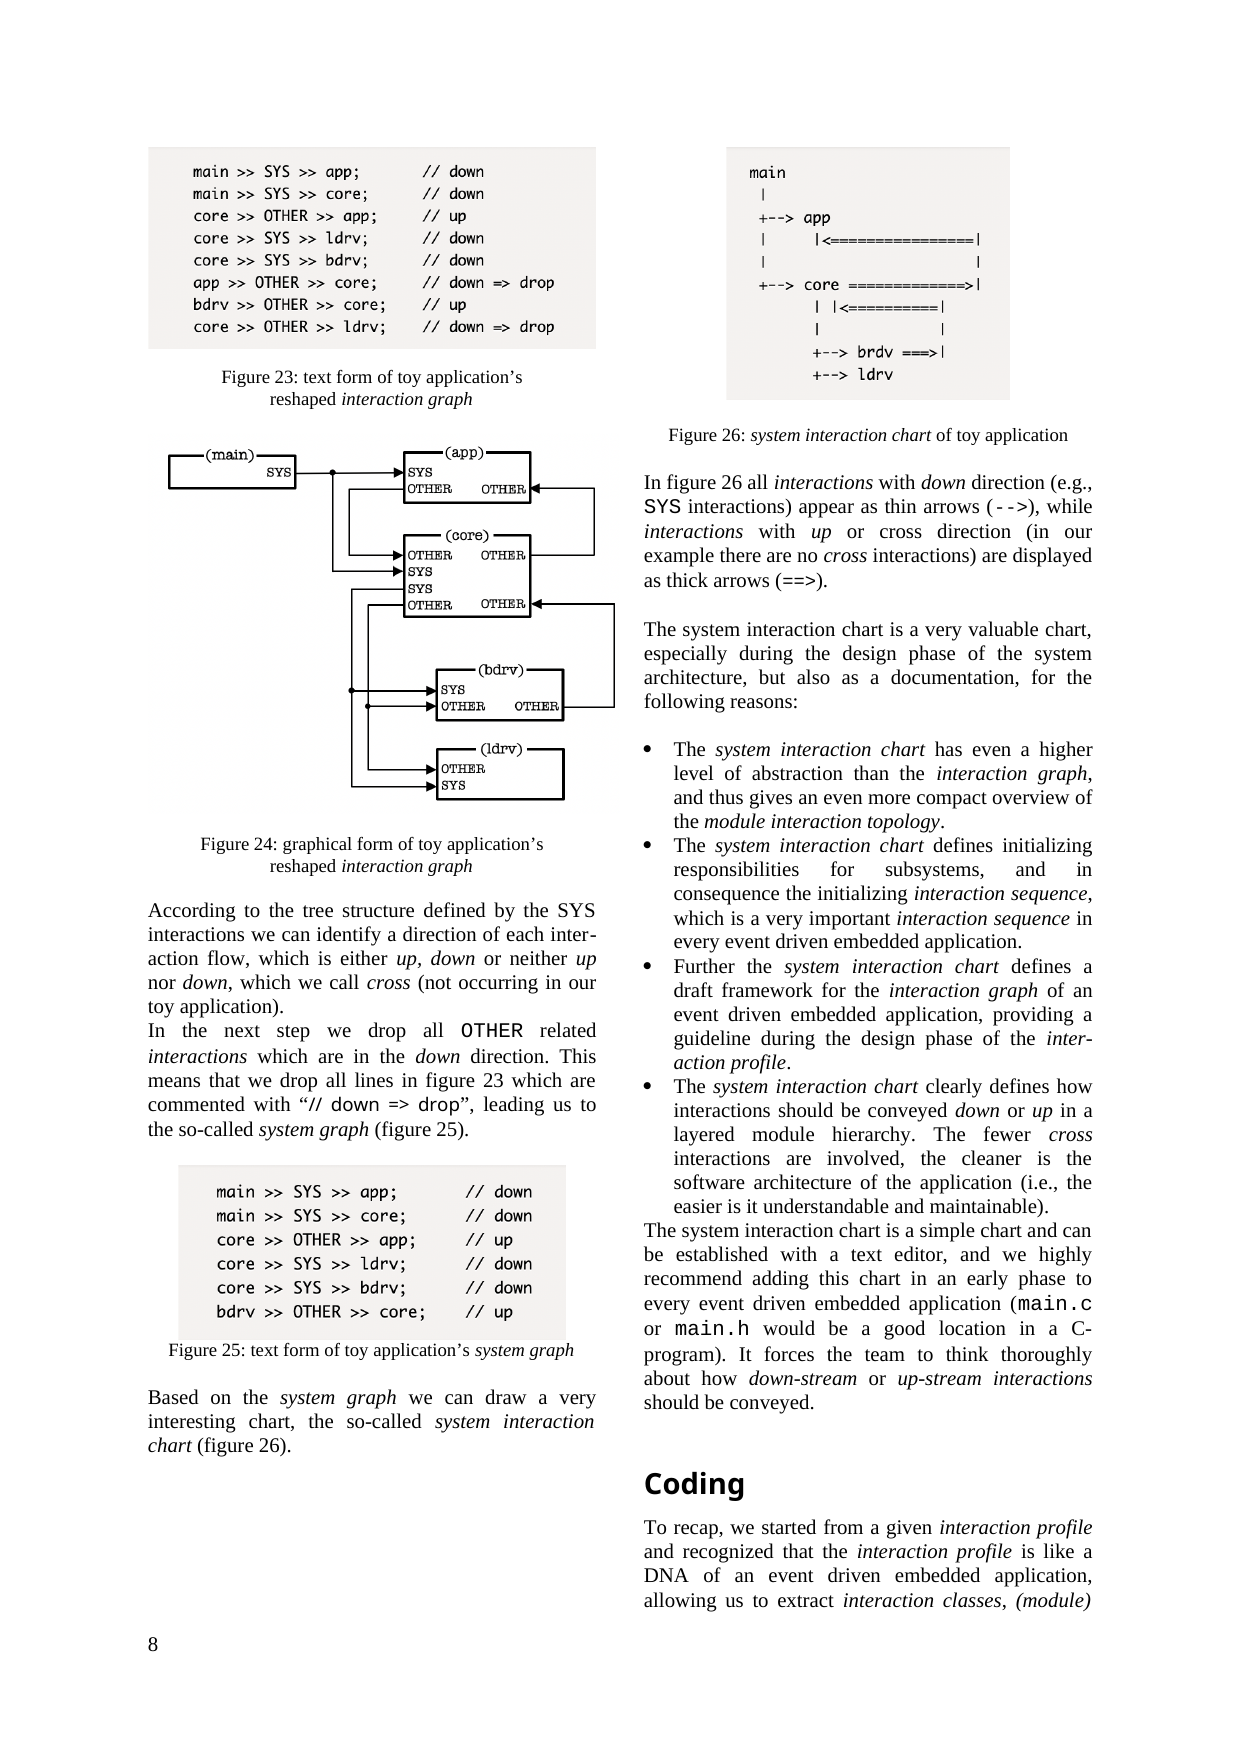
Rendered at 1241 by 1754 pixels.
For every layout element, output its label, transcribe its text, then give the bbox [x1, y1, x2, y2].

text Figure 23: text form of toy application’s [148, 366, 596, 388]
text reshaped interaction graph [148, 388, 596, 409]
picture [147, 433, 621, 814]
text In the next step we drop all OTHER related interactions which are in the down direction. This means that we drop all lines in figure 23 which are commented with “// down => drop”, leading us to the so-called system graph (figure 25). [148, 1018, 596, 1141]
picture [726, 147, 1010, 400]
text reshaped interaction graph [148, 854, 596, 876]
picture [178, 1165, 566, 1340]
text The system interaction chart is a simple chart and can be established with a text editor, and we highly recommend adding this chart in an early phase to every event driven embedded application (main.c or main.h would be a good location in a C-program). It forces the team to think thoroughly about how down-stream or up-stream interactions should be conveyed. [644, 1218, 1093, 1414]
text Figure 25: text form of toy application’s system graph [148, 1339, 596, 1361]
text The system interaction chart is a very valuable chart, especially during the design phase of the system architecture, but also as a documentation, for the following reasons: [644, 617, 1093, 713]
picture [148, 147, 596, 349]
list The system interaction chart clearly defines how interactions should be conveyed down or up in a layered module hierarchy. The fewer cross interactions are involved, the cleaner is the software architecture of the application (i.e., the easier is it understandable and maintainable). [644, 1074, 1093, 1218]
text Based on the system graph we can draw a very interesting chart, the so-called system interaction chart (figure 26). [148, 1385, 596, 1457]
text According to the tree structure defined by the SYS interactions we can identify a direction of each interaction flow, which is either up, down or neither up nor down, which we call cross (not occurring in our toy application). [148, 898, 596, 1018]
list The system interaction chart defines initializing responsibilities for subsystems, and in consequence the initializing interaction sequence, which is a very important interaction sequence in every event driven embedded application. [644, 833, 1093, 953]
text Figure 26: system interaction chart of toy application [644, 424, 1093, 446]
text Figure 24: graphical form of toy application’s [148, 833, 596, 854]
subtitle Coding [644, 1463, 1093, 1503]
list The system interaction chart has even a higher level of abstraction than the interaction graph, and thus gives an even more compact overview of the module interaction topology. [644, 737, 1093, 833]
list Further the system interaction chart defines a draft framework for the interaction graph of an event driven embedded application, providing a guideline during the design phase of the interaction profile. [644, 953, 1093, 1074]
text In figure 26 all interactions with down direction (e.g., SYS interactions) appear as thin arrows (-->), while interactions with up or cross direction (in our example there are no cross interactions) are displayed as thick arrows (==>). [644, 469, 1093, 593]
